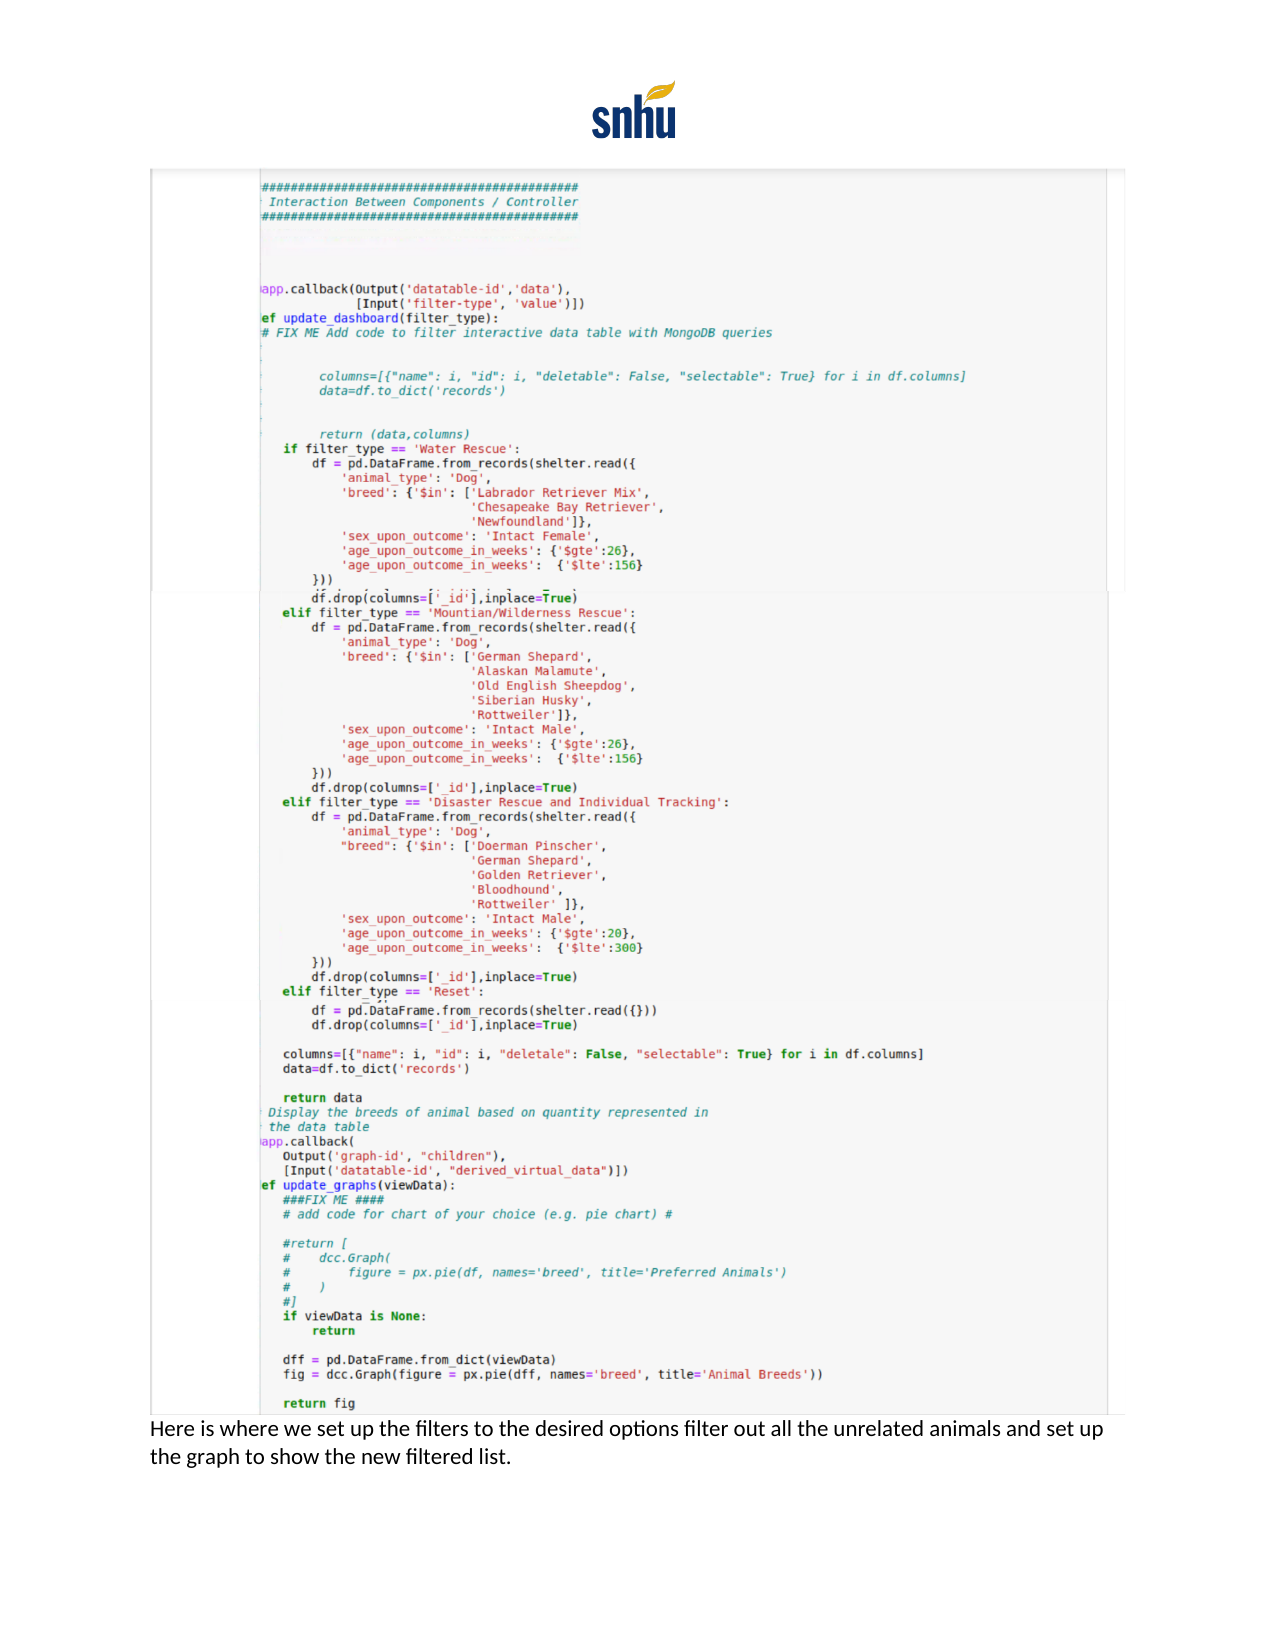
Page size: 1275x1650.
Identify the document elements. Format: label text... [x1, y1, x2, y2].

text Here is where we set up the filters to the desired options filter out all the unrelated animals and set up the graph to show the new filtered list. [150, 1415, 1125, 1470]
picture [573, 75, 702, 147]
picture [150, 167, 1125, 1415]
